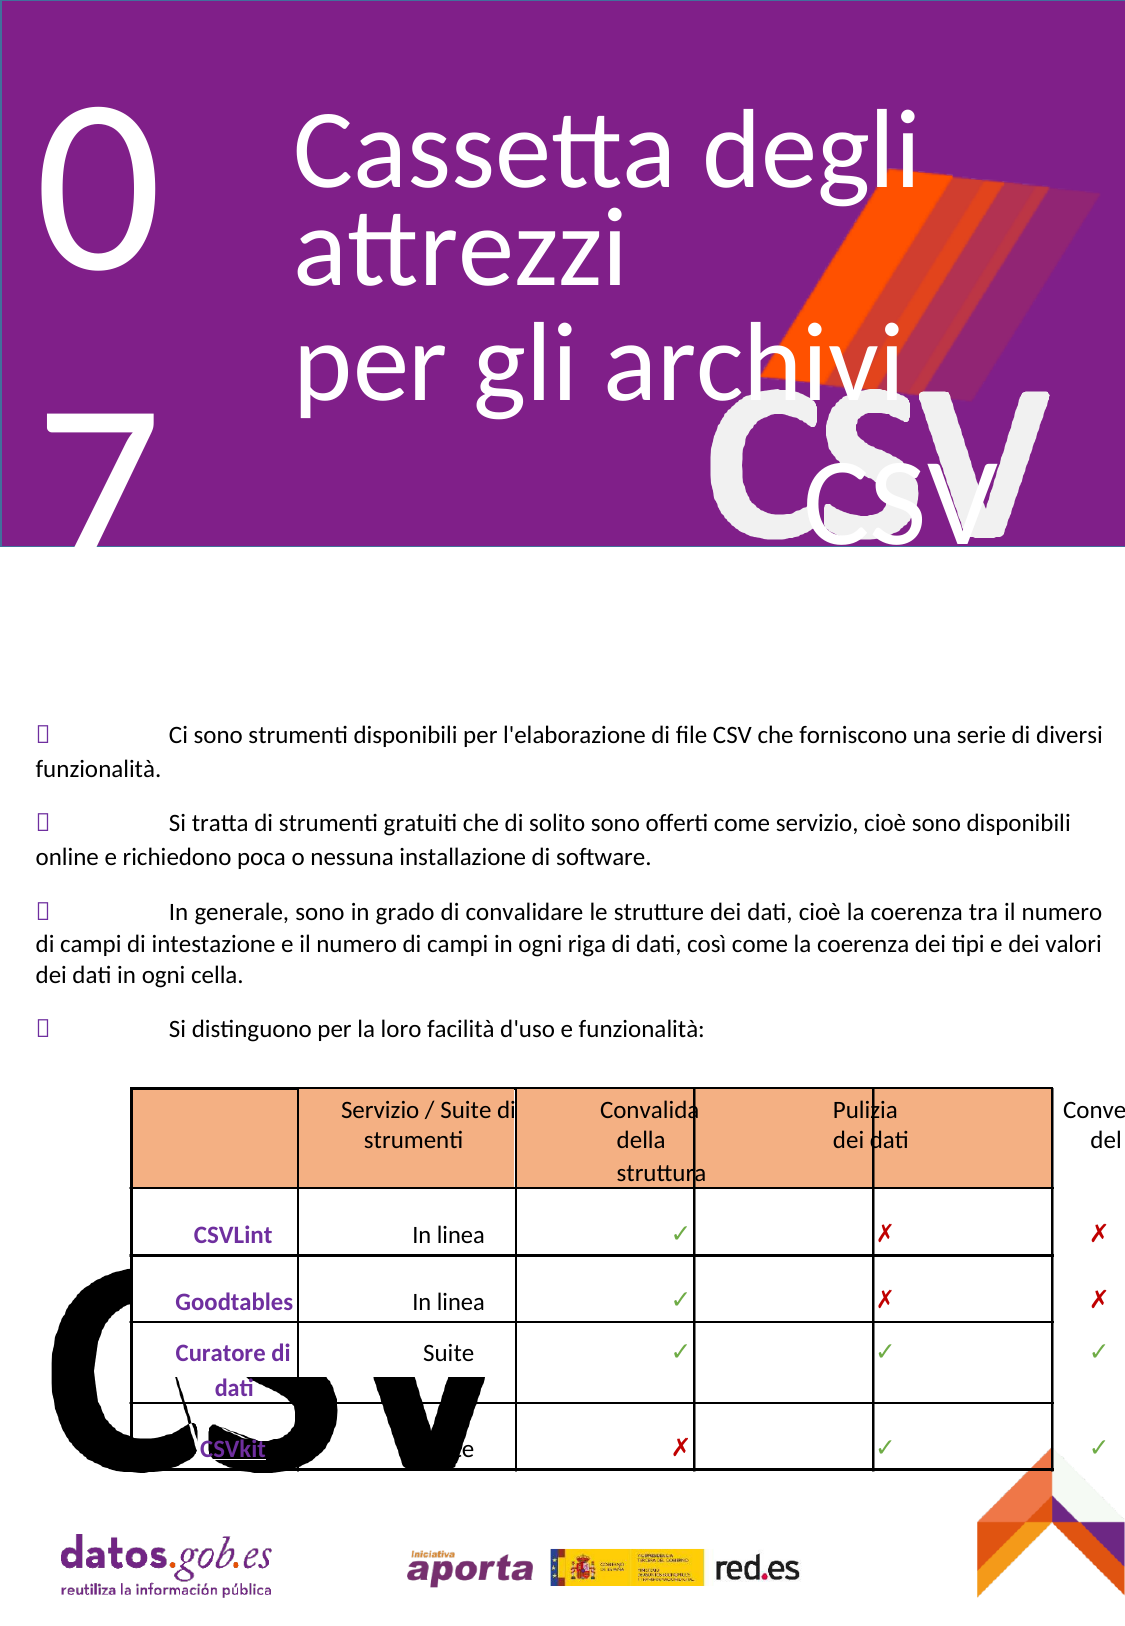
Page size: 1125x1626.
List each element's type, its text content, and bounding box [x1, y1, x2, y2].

list Ci sono strumenti disponibili per l'elaborazione di file CSV che forniscono una serie di diversi funzionalità. [35, 717, 1104, 784]
picture [51, 1087, 1125, 1598]
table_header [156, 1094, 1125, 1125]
list In generale, sono in grado di convalidare le strutture dei dati, cioè la coerenza tra il numero di campi di intestazione e il numero di campi in ogni riga di dati, così come la coerenza dei tipi e dei valori dei dati in ogni cella. [35, 893, 1104, 989]
text CSV [294, 423, 998, 575]
text 0 [35, 27, 219, 332]
list Si distinguono per la loro facilità d'uso e funzionalità: [35, 1011, 1104, 1045]
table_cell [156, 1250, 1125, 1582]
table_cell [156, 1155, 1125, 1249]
list Si tratta di strumenti gratuiti che di solito sono offerti come servizio, cioè sono disponibili online e richiedono poca o nessuna installazione di software. [35, 805, 1104, 872]
text per gli archivi [294, 315, 1104, 422]
text 7 [35, 332, 219, 637]
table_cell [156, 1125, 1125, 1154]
text Cassetta degli attrezzi [294, 104, 927, 313]
picture [0, 0, 1125, 547]
